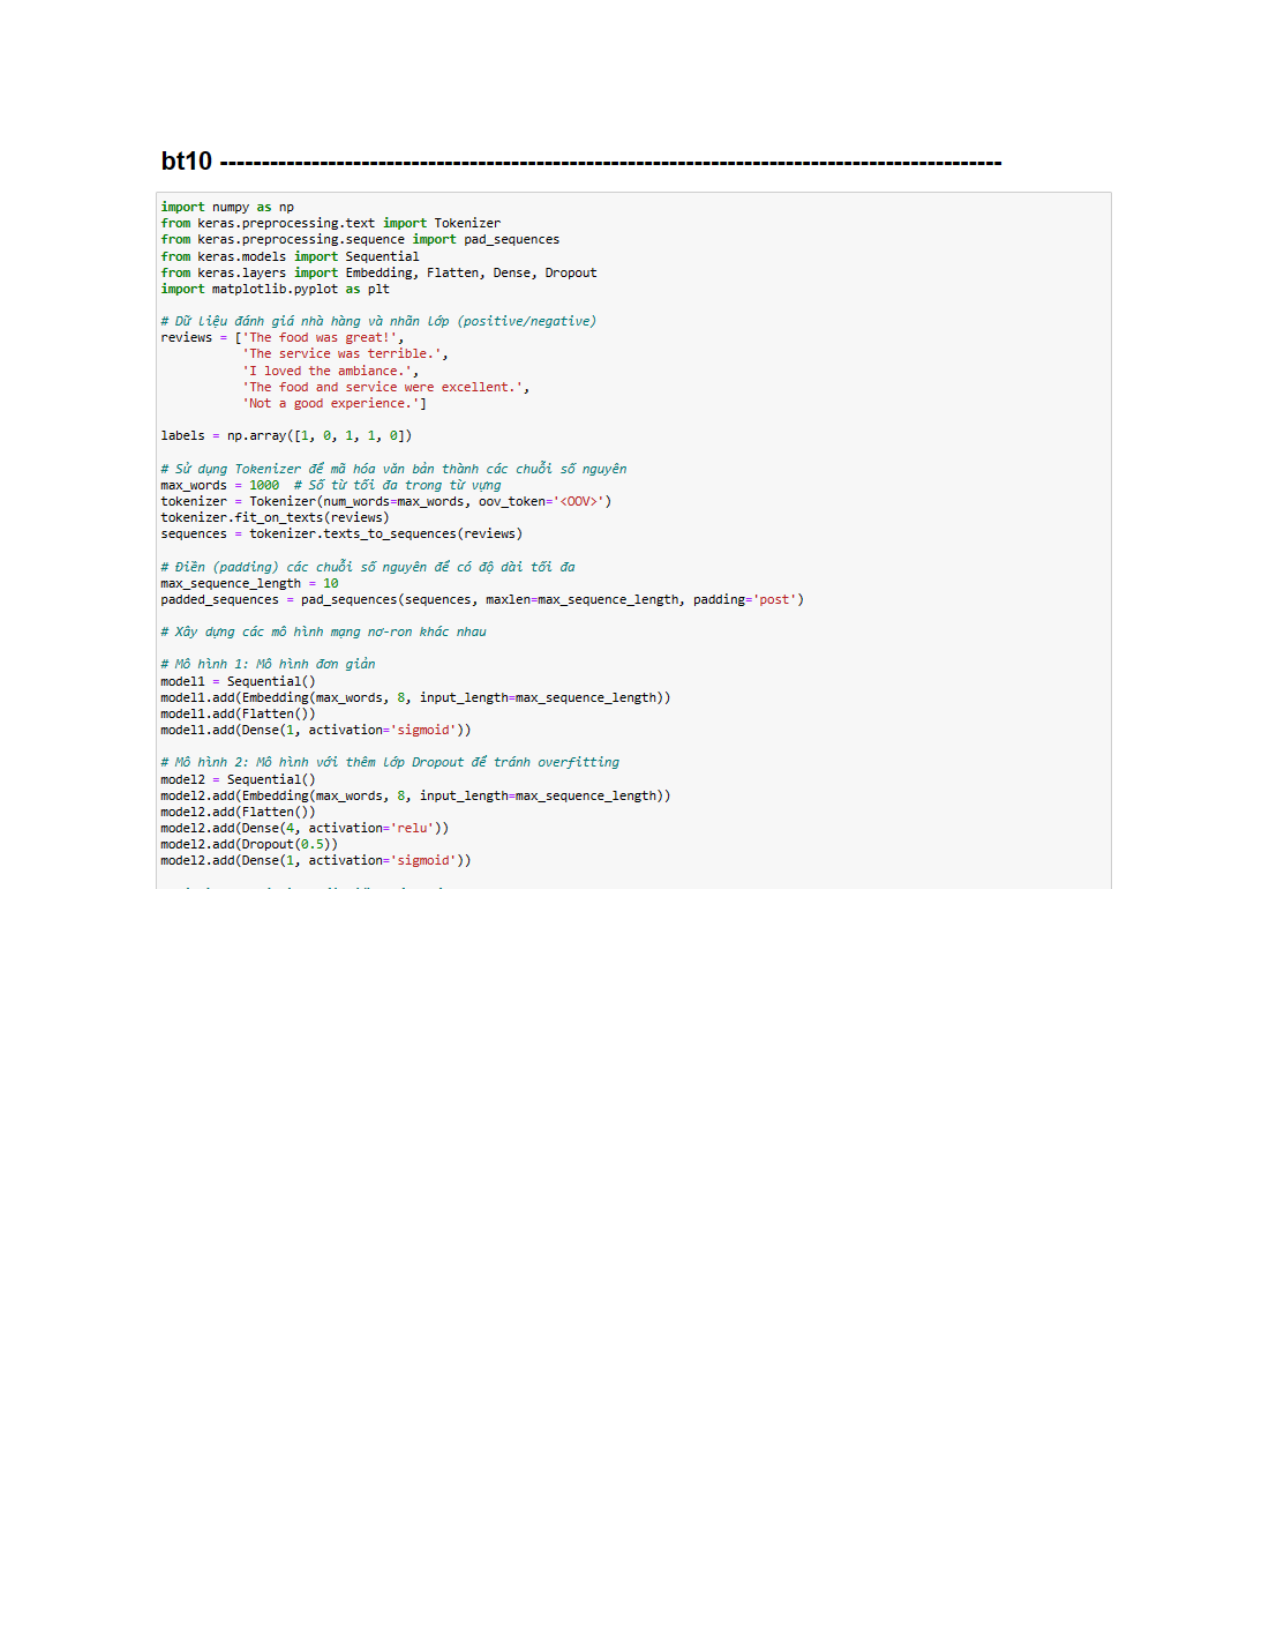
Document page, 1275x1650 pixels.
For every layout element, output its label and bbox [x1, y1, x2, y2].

picture [150, 150, 1125, 889]
